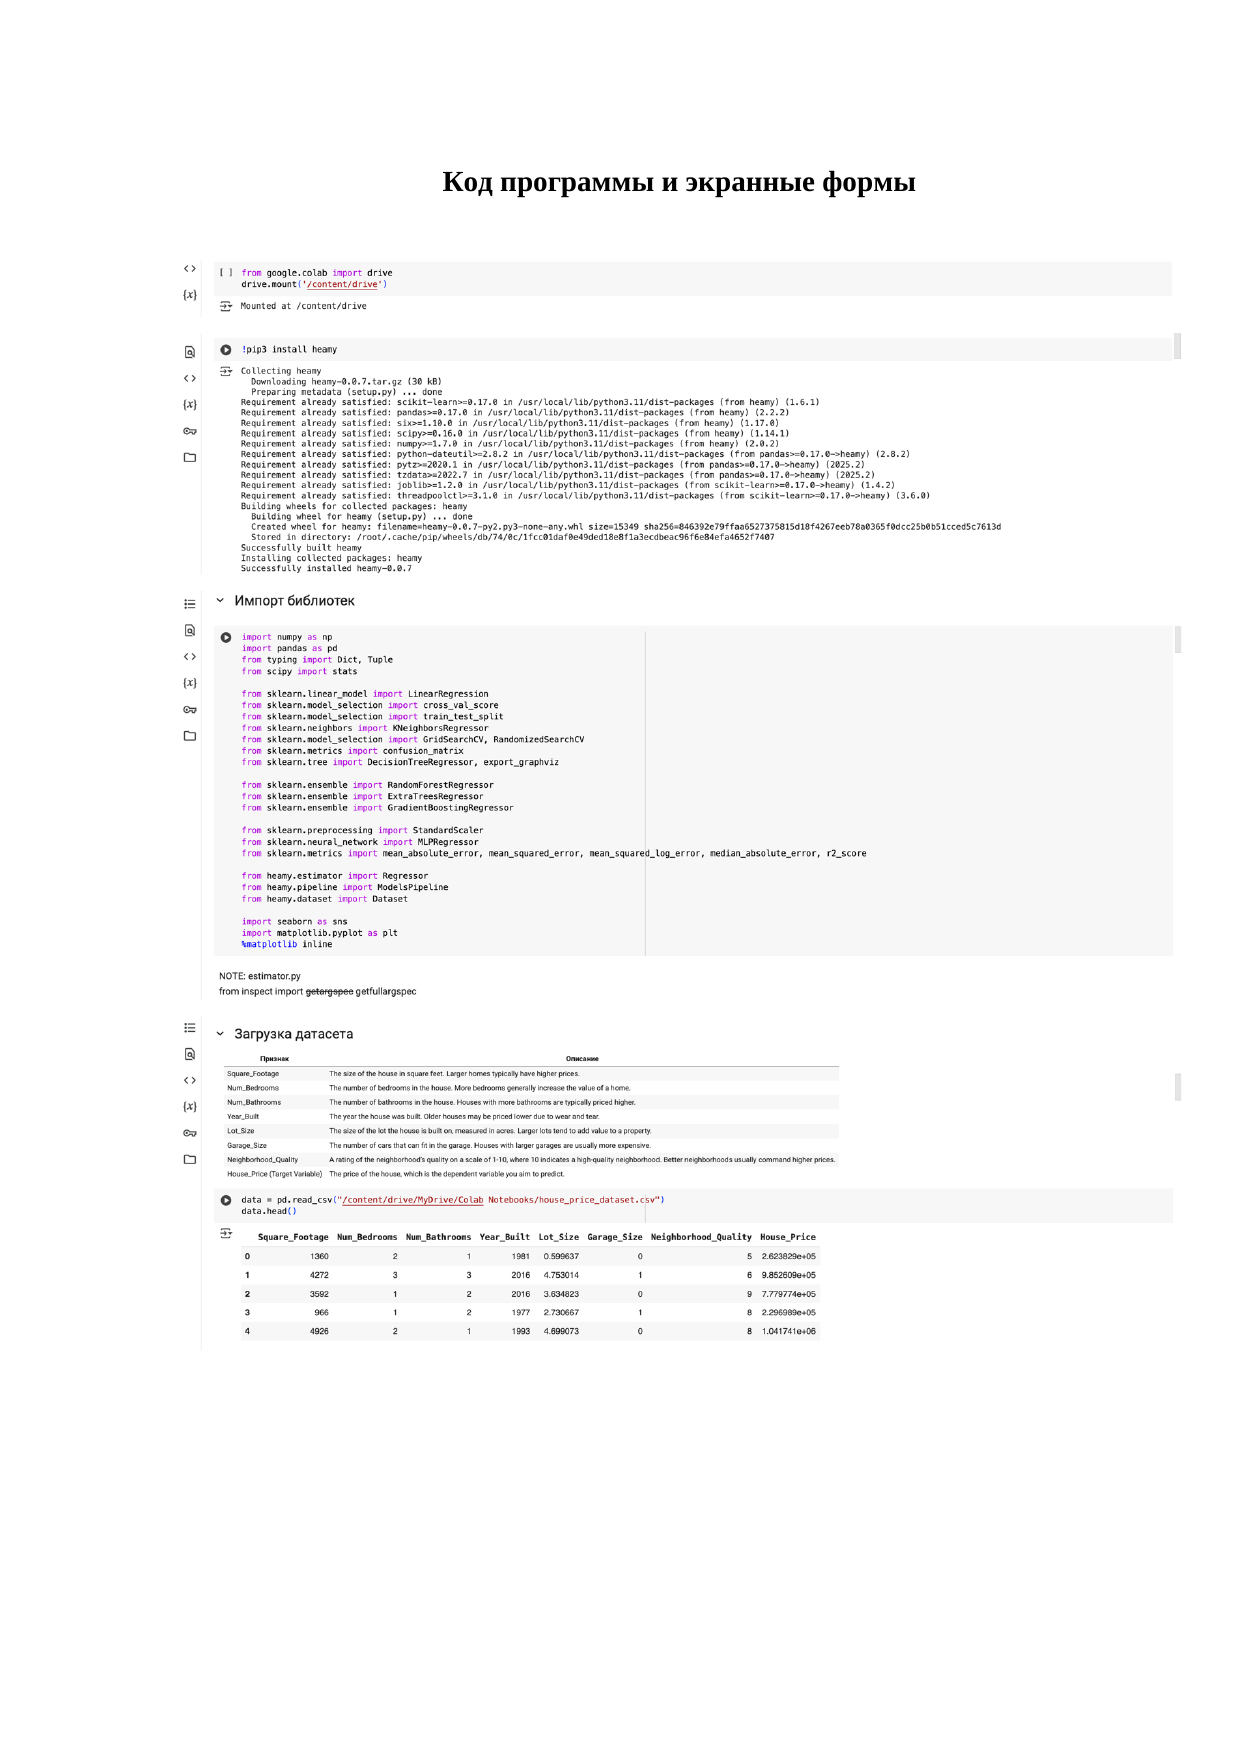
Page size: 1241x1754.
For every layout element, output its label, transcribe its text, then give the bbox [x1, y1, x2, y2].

picture [177, 333, 1181, 575]
text Код программы и экранные формы [177, 164, 1181, 197]
picture [177, 260, 1181, 317]
picture [177, 591, 1182, 1000]
picture [177, 1016, 1182, 1351]
